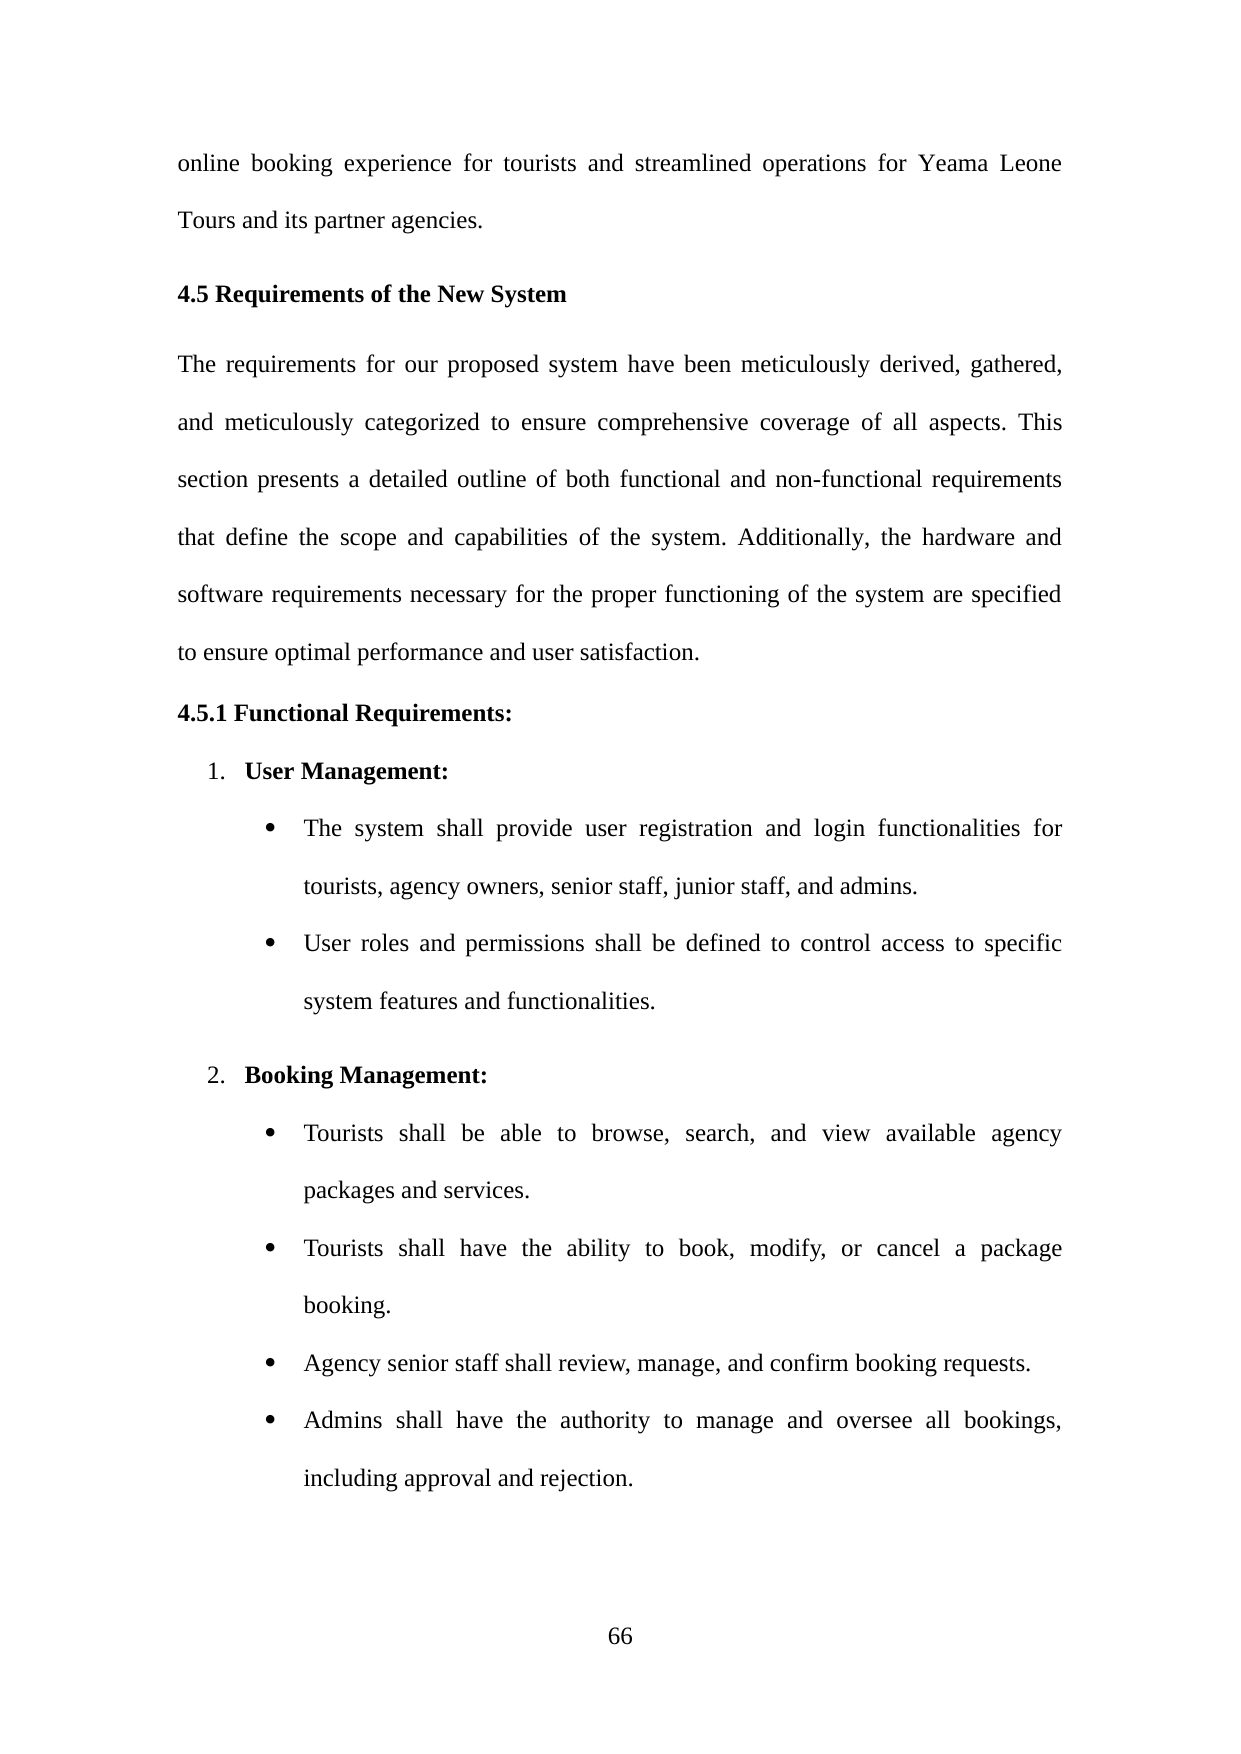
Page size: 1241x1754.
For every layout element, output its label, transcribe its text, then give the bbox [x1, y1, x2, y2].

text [177, 148, 1063, 234]
list User roles and permissions shall be defined to control access to specific system features and functionalities. [266, 928, 1063, 1015]
list User Management: [207, 756, 1063, 785]
text The requirements for our proposed system have been meticulously derived, gathered, and meticulously categorized to ensure comprehensive coverage of all aspects. This section presents a detailed outline of both functional and non-functional requirements that define the scope and capabilities of the system. Additionally, the hardware and software requirements necessary for the proper functioning of the system are specified to ensure optimal performance and user satisfaction. [177, 349, 1063, 666]
list The system shall provide user registration and login functionalities for tourists, agency owners, senior staff, junior staff, and admins. [266, 813, 1063, 900]
list Tourists shall be able to browse, search, and view available agency packages and services. [266, 1118, 1063, 1204]
subtitle 4.5.1 Functional Requirements: [177, 698, 1063, 727]
list Admins shall have the authority to manage and oversee all bookings, including approval and rejection. [266, 1405, 1063, 1491]
list Agency senior staff shall review, manage, and confirm booking requests. [266, 1348, 1063, 1376]
subtitle 4.5 Requirements of the New System [177, 279, 1063, 308]
list Tourists shall have the ability to book, modify, or cancel a package booking. [266, 1233, 1063, 1319]
list Booking Management: [207, 1060, 1063, 1089]
